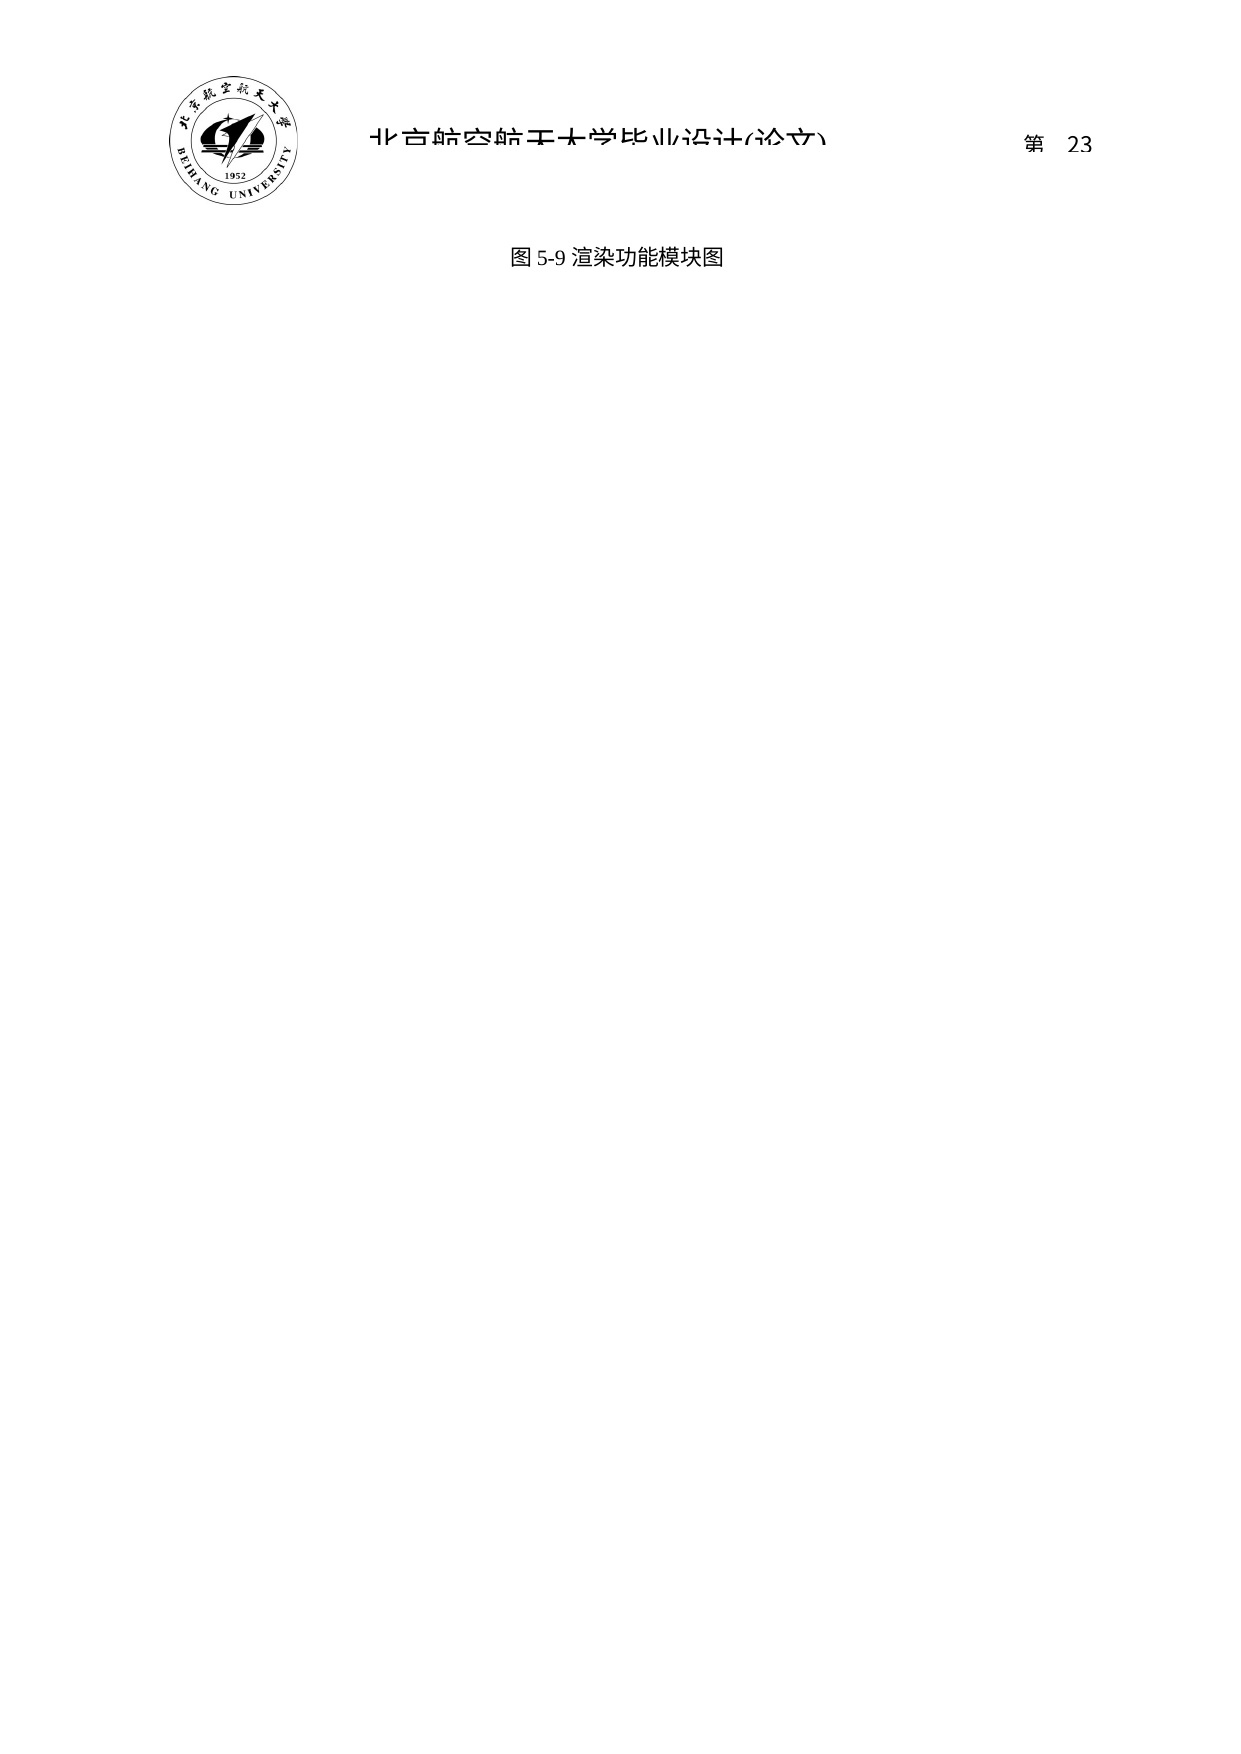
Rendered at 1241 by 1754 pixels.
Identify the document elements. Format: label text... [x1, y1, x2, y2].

text 图 5-9 渲染功能模块图 [51, 239, 1183, 271]
picture [169, 76, 298, 205]
